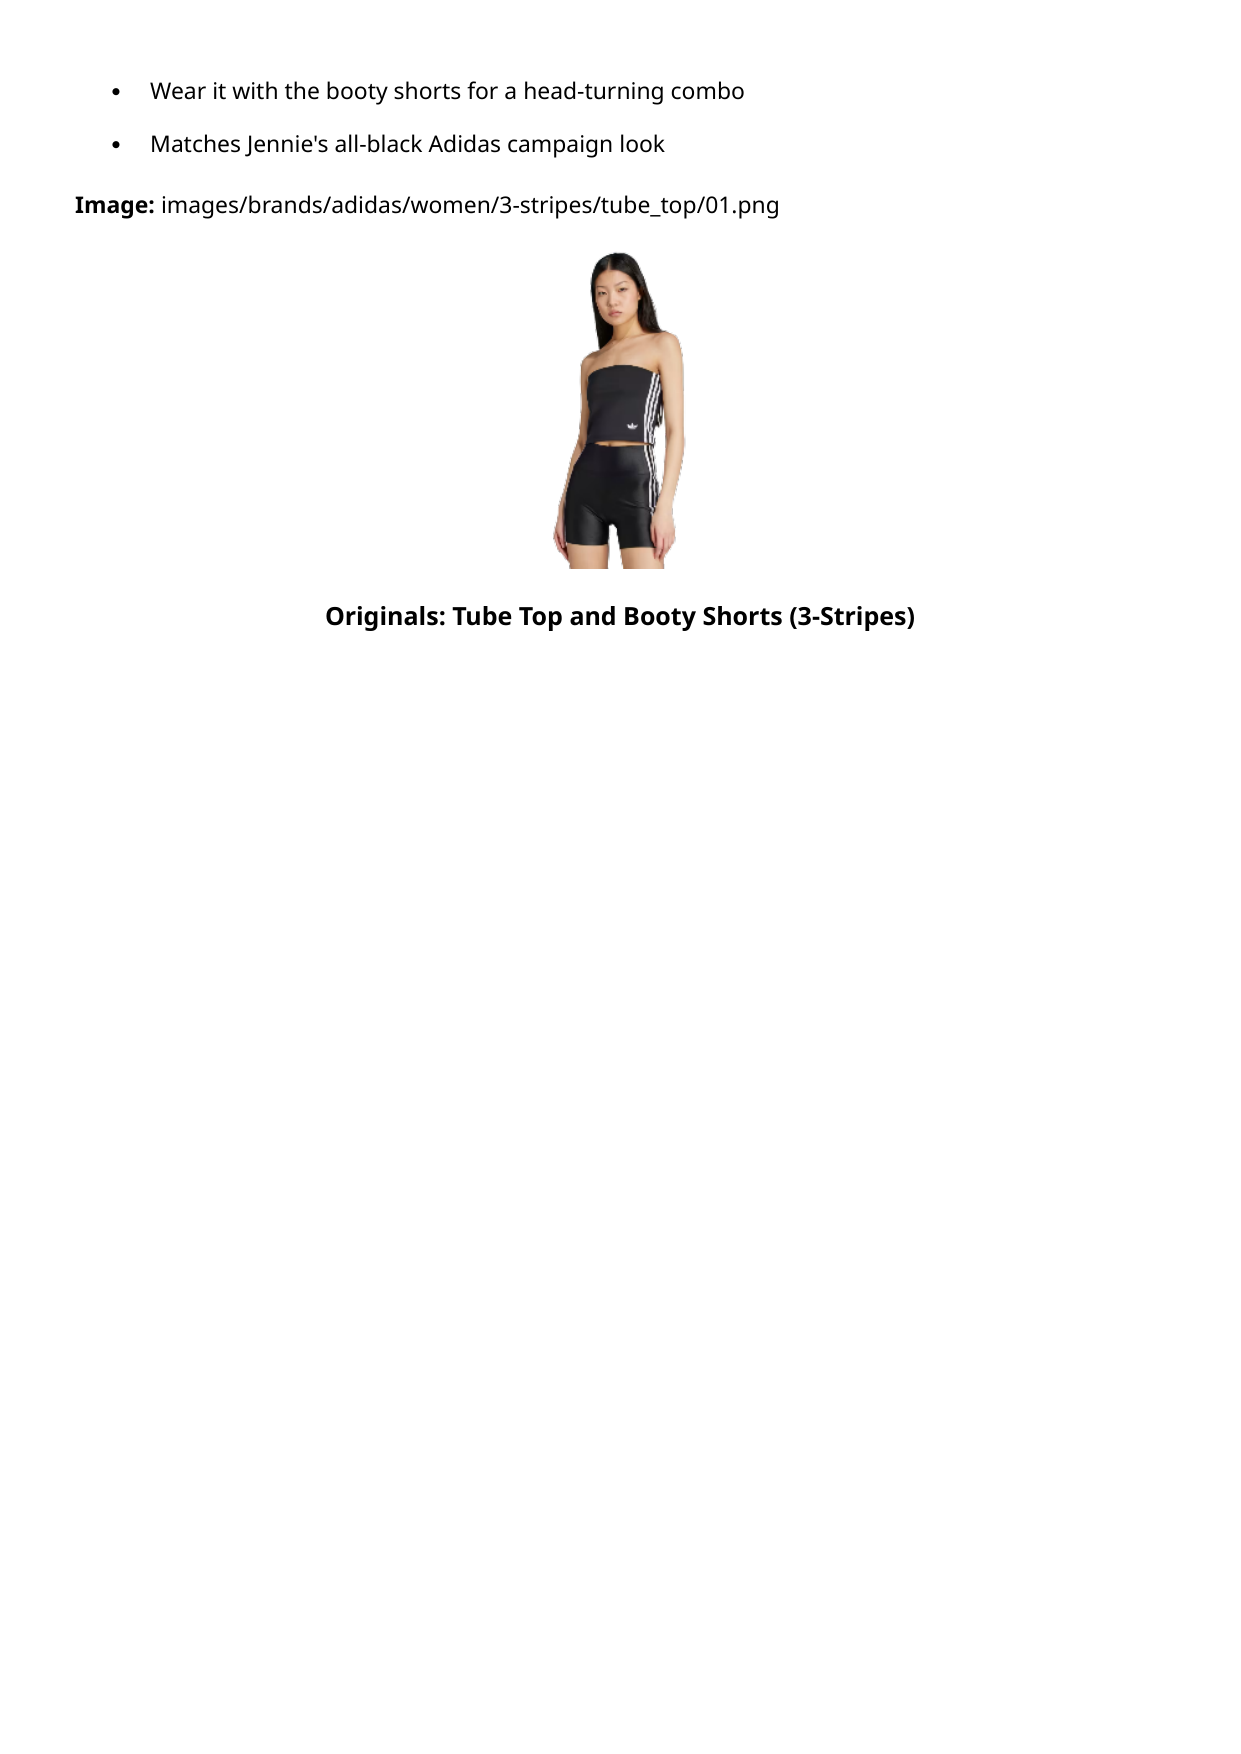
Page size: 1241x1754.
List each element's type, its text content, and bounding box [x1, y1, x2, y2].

list Matches Jennie's all-black Adidas campaign look [112, 128, 1165, 159]
picture [551, 249, 689, 569]
list Wear it with the booty shorts for a head-turning combo [112, 75, 1165, 106]
text Originals: Tube Top and Booty Shorts (3-Stripes) [75, 599, 1165, 633]
text Image: images/brands/adidas/women/3-stripes/tube_top/01.png [75, 188, 1165, 220]
